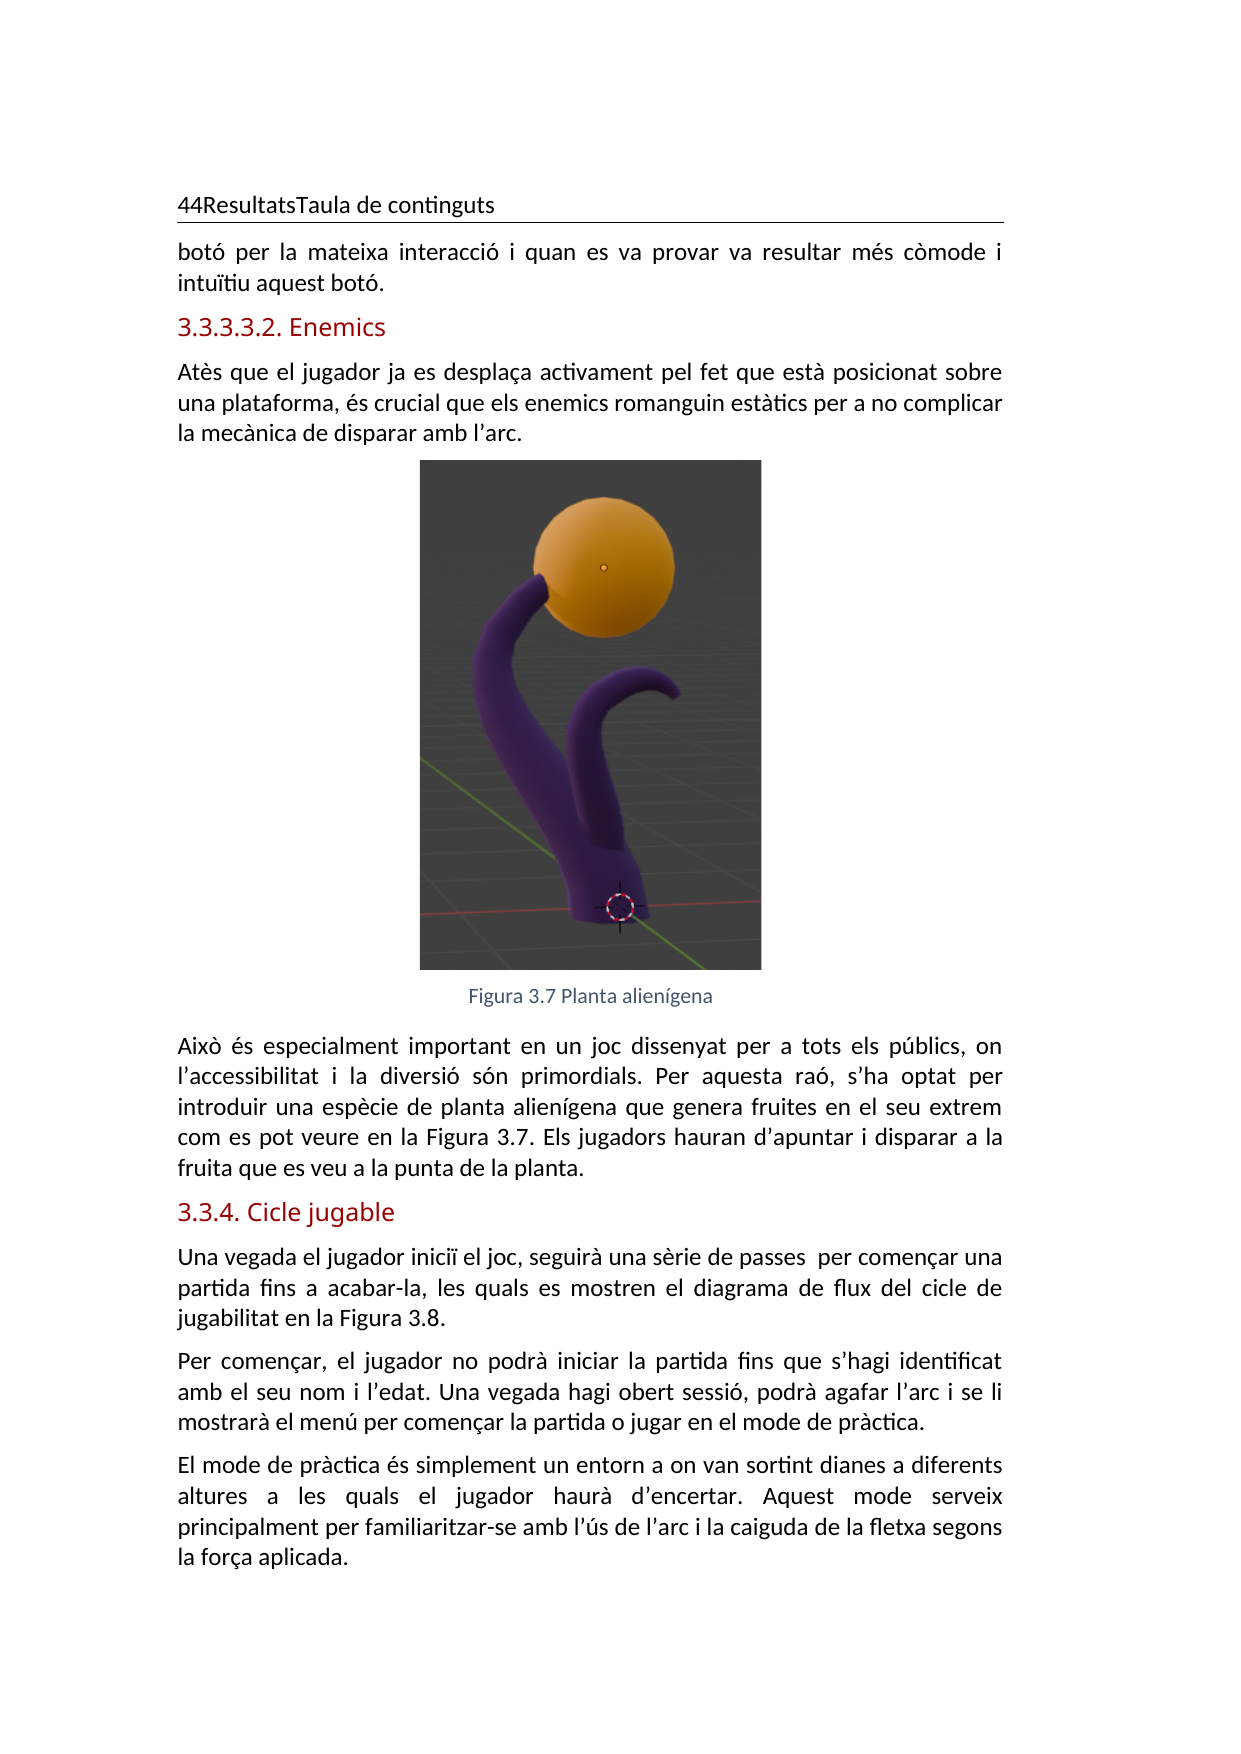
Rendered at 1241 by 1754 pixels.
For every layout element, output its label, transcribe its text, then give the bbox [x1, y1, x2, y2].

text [177, 236, 1004, 297]
text El mode de pràctica és simplement un entorn a on van sortint dianes a diferents altures a les quals el jugador haurà d’encertar. Aquest mode serveix principalment per familiaritzar-se amb l’ús de l’arc i la caiguda de la fletxa segons la força aplicada. [177, 1449, 1004, 1572]
text Per començar, el jugador no podrà iniciar la partida fins que s’hagi identificat amb el seu nom i l’edat. Una vegada hagi obert sessió, podrà agafar l’arc i se li mostrarà el menú per començar la partida o jugar en el mode de pràctica. [177, 1346, 1004, 1437]
subtitle Cicle jugable [177, 1195, 1004, 1229]
text Atès que el jugador ja es desplaça activament pel fet que està posicionat sobre una plataforma, és crucial que els enemics romanguin estàtics per a no complicar la mecànica de disparar amb l’arc. [177, 356, 1004, 448]
subtitle Enemics [177, 310, 1004, 344]
picture [419, 460, 762, 970]
